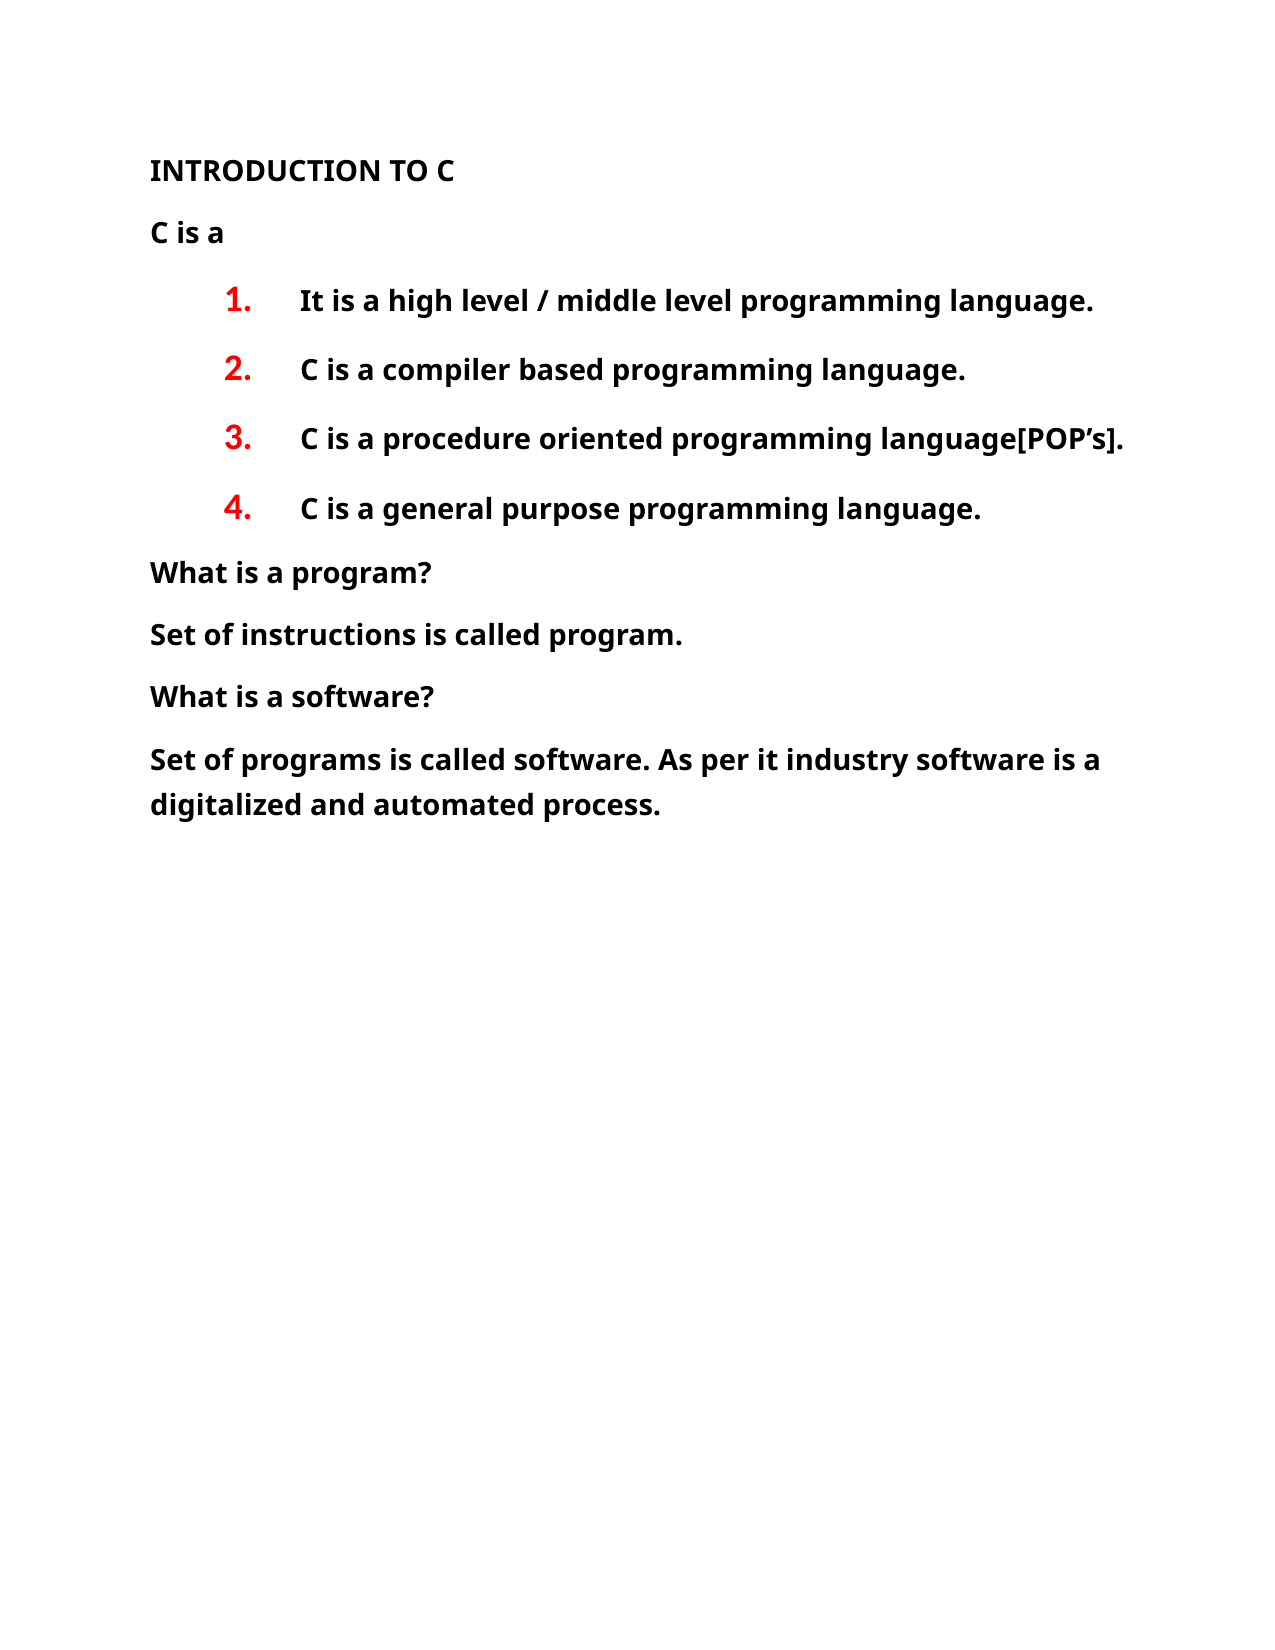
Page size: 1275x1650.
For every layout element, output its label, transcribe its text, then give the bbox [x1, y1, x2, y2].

text What is a program? [150, 552, 1125, 592]
text What is a software? [150, 677, 1125, 716]
text Set of instructions is called program. [150, 614, 1125, 654]
list C is a general purpose programming language. [223, 483, 1125, 528]
list C is a compiler based programming language. [223, 344, 1125, 390]
list C is a procedure oriented programming language[POP’s]. [223, 413, 1125, 459]
text INTRODUCTION TO C [150, 150, 1125, 190]
list It is a high level / middle level programming language. [223, 274, 1125, 320]
text C is a [150, 212, 1125, 252]
text Set of programs is called software. As per it industry software is a digitalized and automated process. [150, 739, 1125, 824]
